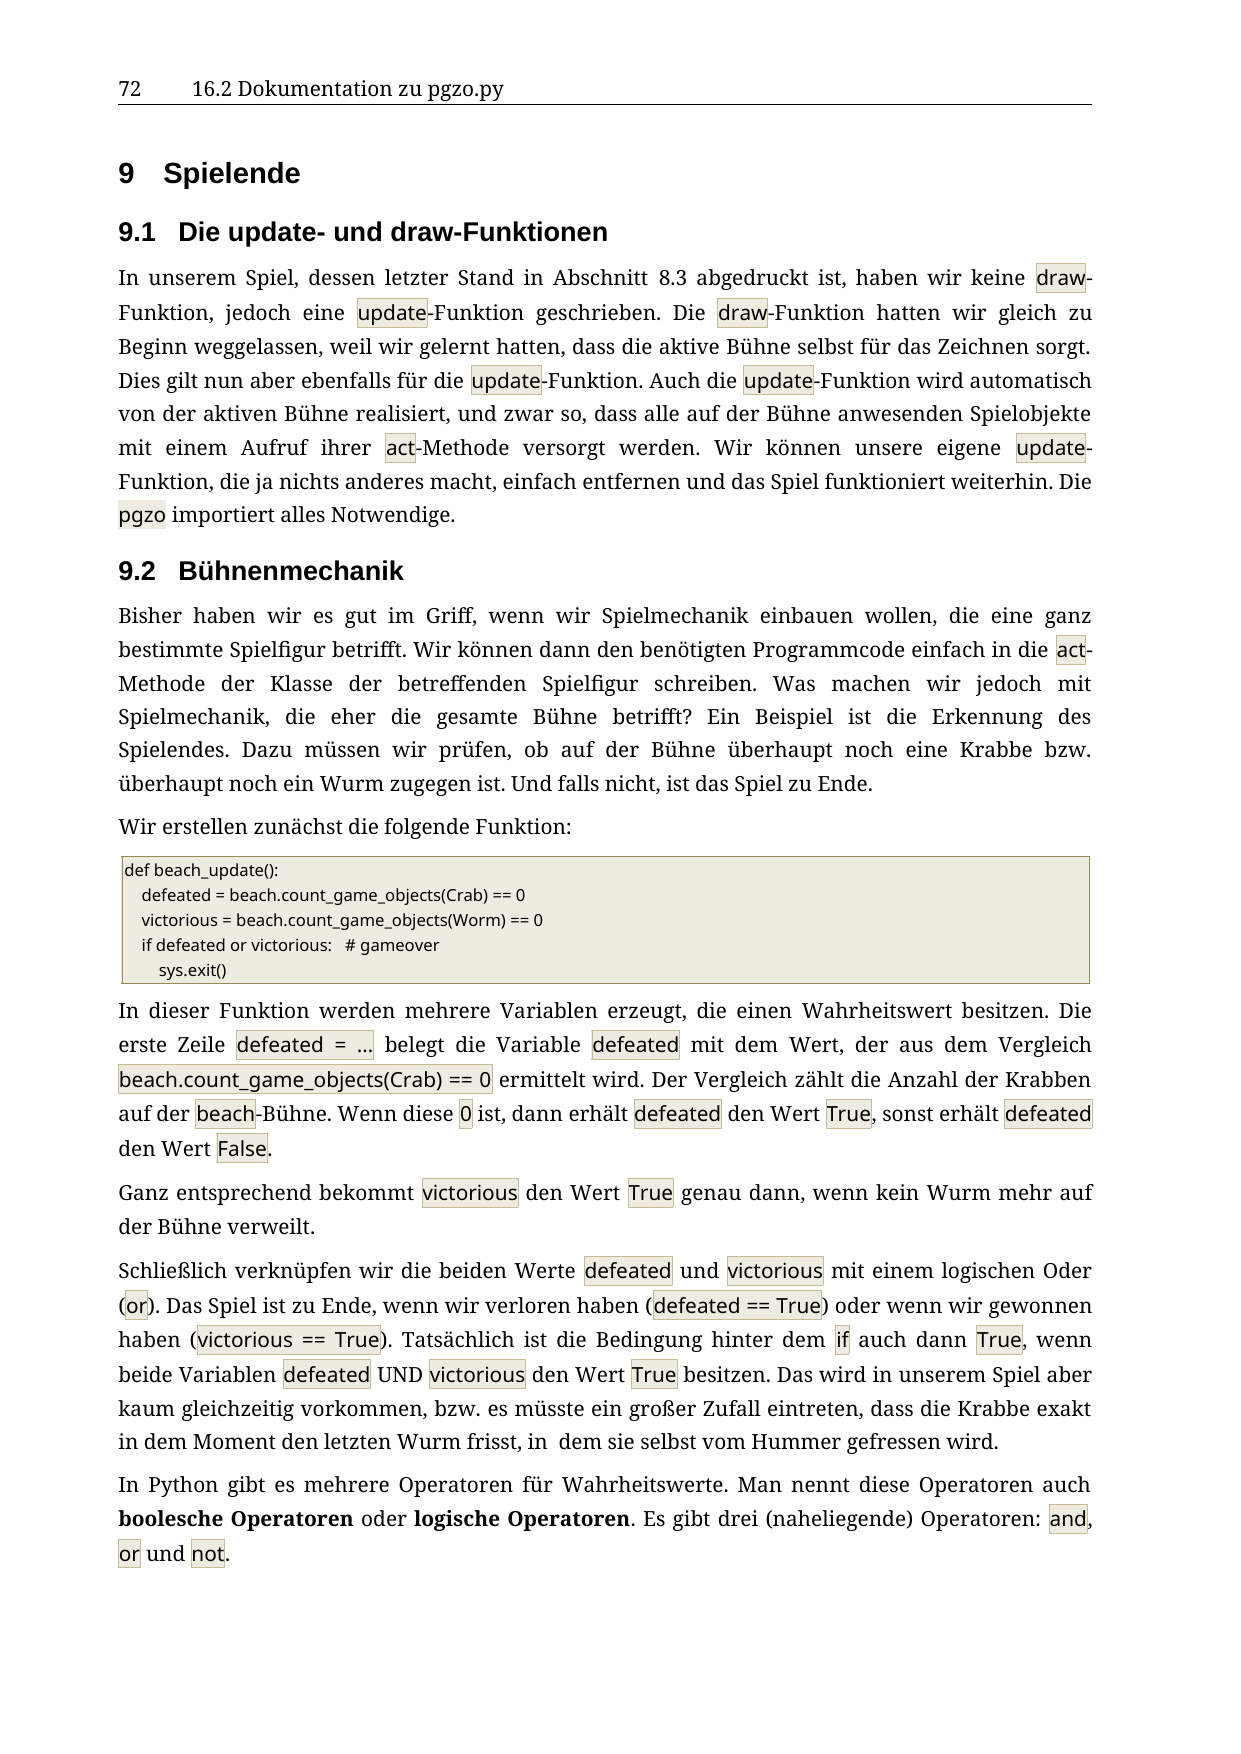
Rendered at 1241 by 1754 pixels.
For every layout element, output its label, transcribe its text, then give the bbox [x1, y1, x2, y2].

subtitle Die update- und draw-Funktionen [118, 216, 1092, 247]
text In dieser Funktion werden mehrere Variablen erzeugt, die einen Wahrheitswert besitzen. Die erste Zeile defeated = … belegt die Variable defeated mit dem Wert, der aus dem Vergleich beach.count_game_objects(Crab) == 0 ermittelt wird. Der Vergleich zählt die Anzahl der Krabben auf der beach-Bühne. Wenn diese 0 ist, dann erhält defeated den Wert True, sonst erhält defeated den Wert False. [118, 996, 1092, 1163]
text In unserem Spiel, dessen letzter Stand in Abschnitt 8.3 abgedruckt ist, haben wir keine draw-Funktion, jedoch eine update-Funktion geschrieben. Die draw-Funktion hatten wir gleich zu Beginn weggelassen, weil wir gelernt hatten, dass die aktive Bühne selbst für das Zeichnen sorgt. Dies gilt nun aber ebenfalls für die update-Funktion. Auch die update-Funktion wird automatisch von der aktiven Bühne realisiert, und zwar so, dass alle auf der Bühne anwesenden Spielobjekte mit einem Aufruf ihrer act-Methode versorgt werden. Wir können unsere eigene update-Funktion, die ja nichts anderes macht, einfach entfernen und das Spiel funktioniert weiterhin. Die pgzo importiert alles Notwendige. [118, 263, 1092, 529]
text Schließlich verknüpfen wir die beiden Werte defeated und victorious mit einem logischen Oder (or). Das Spiel ist zu Ende, wenn wir verloren haben (defeated == True) oder wenn wir gewonnen haben (victorious == True). Tatsächlich ist die Bedingung hinter dem if auch dann True, wenn beide Variablen defeated UND victorious den Wert True besitzen. Das wird in unserem Spiel aber kaum gleichzeitig vorkommen, bzw. es müsste ein großer Zufall eintreten, dass die Krabbe exakt in dem Moment den letzten Wurm frisst, in dem sie selbst vom Hummer gefressen wird. [118, 1256, 1092, 1455]
subtitle Bühnenmechanik [118, 554, 1092, 586]
text Ganz entsprechend bekommt victorious den Wert True genau dann, wenn kein Wurm mehr auf der Bühne verweilt. [118, 1178, 1092, 1241]
text defeated = beach.count_game_objects(Crab) == 0 [123, 881, 1089, 906]
text In Python gibt es mehrere Operatoren für Wahrheitswerte. Man nennt diese Operatoren auch boolesche Operatoren oder logische Operatoren. Es gibt drei (naheliegende) Operatoren: and, or und not. [118, 1471, 1092, 1568]
text Bisher haben wir es gut im Griff, wenn wir Spielmechanik einbauen wollen, die eine ganz bestimmte Spielfigur betrifft. Wir können dann den benötigten Programmcode einfach in die act-Methode der Klasse der betreffenden Spielfigur schreiben. Was machen wir jedoch mit Spielmechanik, die eher die gesamte Bühne betrifft? Ein Beispiel ist die Erkennung des Spielendes. Dazu müssen wir prüfen, ob auf der Bühne überhaupt noch eine Krabbe bzw. überhaupt noch ein Wurm zugegen ist. Und falls nicht, ist das Spiel zu Ende. [118, 601, 1092, 797]
subtitle Spielende [118, 156, 1092, 189]
text sys.exit() [123, 956, 1089, 983]
text def beach_update(): [123, 857, 1089, 881]
text victorious = beach.count_game_objects(Worm) == 0 [123, 906, 1089, 931]
text if defeated or victorious: # gameover [123, 931, 1089, 956]
text Wir erstellen zunächst die folgende Funktion: [118, 812, 1092, 841]
